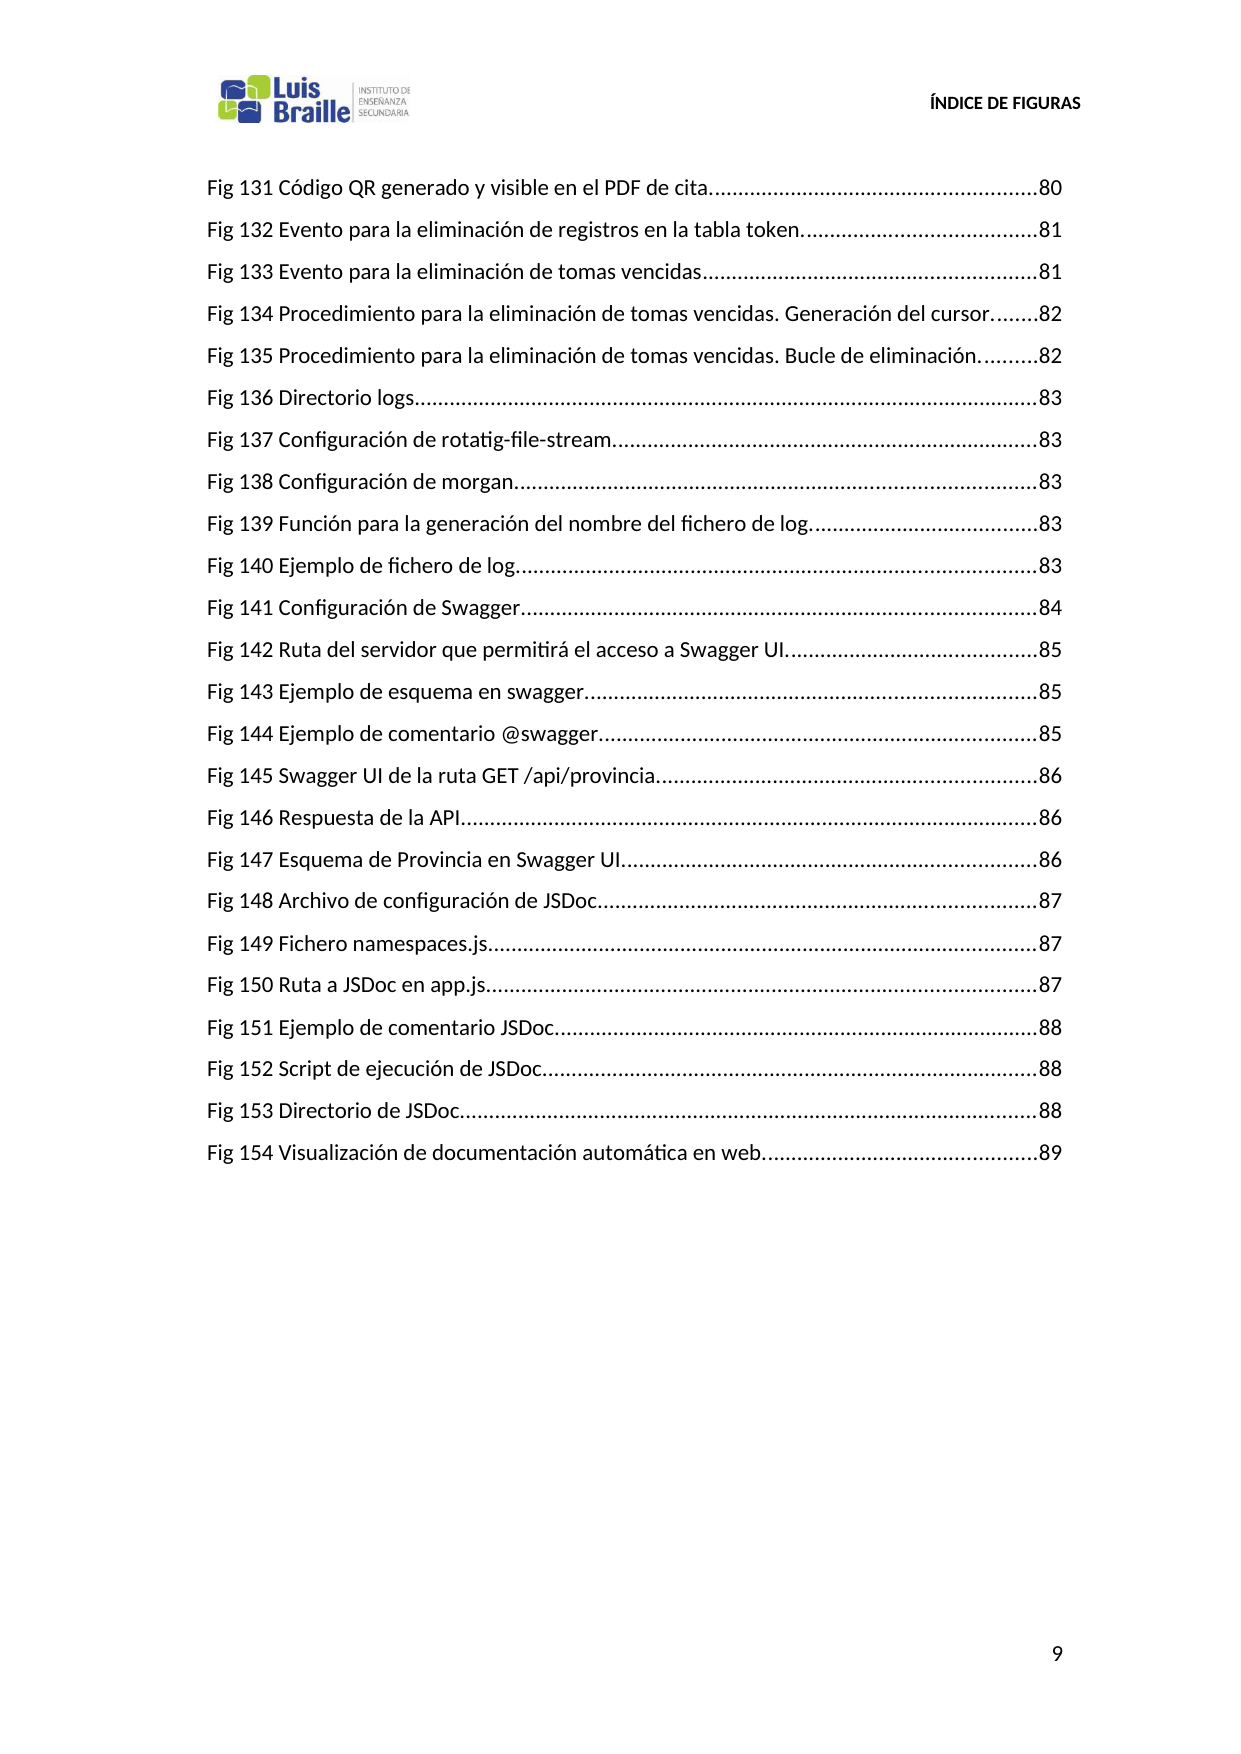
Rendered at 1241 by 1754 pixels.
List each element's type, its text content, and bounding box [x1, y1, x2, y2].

text Fig 147 Esquema de Provincia en Swagger UI. 86 [207, 845, 1063, 873]
text Fig 144 Ejemplo de comentario @swagger. 85 [207, 719, 1063, 747]
text Fig 132 Evento para la eliminación de registros en la tabla token. 81 [207, 215, 1063, 243]
text Fig 149 Fichero namespaces.js. 87 [207, 929, 1063, 957]
text Fig 145 Swagger UI de la ruta GET /api/provincia. 86 [207, 761, 1063, 789]
text Fig 153 Directorio de JSDoc. 88 [207, 1097, 1063, 1124]
text Fig 151 Ejemplo de comentario JSDoc. 88 [207, 1013, 1063, 1041]
text Fig 148 Archivo de configuración de JSDoc. 87 [207, 887, 1063, 915]
text Fig 136 Directorio logs. 83 [207, 383, 1063, 411]
text Fig 141 Configuración de Swagger. 84 [207, 593, 1063, 621]
text Fig 143 Ejemplo de esquema en swagger. 85 [207, 677, 1063, 705]
text Fig 152 Script de ejecución de JSDoc. 88 [207, 1054, 1063, 1083]
text Fig 154 Visualización de documentación automática en web. 89 [207, 1138, 1063, 1167]
text Fig 133 Evento para la eliminación de tomas vencidas 81 [207, 257, 1063, 285]
text Fig 142 Ruta del servidor que permitirá el acceso a Swagger UI. 85 [207, 635, 1063, 663]
text Fig 135 Procedimiento para la eliminación de tomas vencidas. Bucle de eliminación. 82 [207, 341, 1063, 369]
text Fig 140 Ejemplo de fichero de log. 83 [207, 551, 1063, 579]
text Fig 138 Configuración de morgan. 83 [207, 467, 1063, 495]
text Fig 131 Código QR generado y visible en el PDF de cita. 80 [207, 173, 1063, 201]
text Fig 134 Procedimiento para la eliminación de tomas vencidas. Generación del cursor. 82 [207, 299, 1063, 327]
text Fig 139 Función para la generación del nombre del fichero de log. 83 [207, 509, 1063, 537]
text Fig 146 Respuesta de la API. 86 [207, 803, 1063, 831]
text Fig 137 Configuración de rotatig-file-stream. 83 [207, 425, 1063, 453]
text Fig 150 Ruta a JSDoc en app.js. 87 [207, 971, 1063, 999]
